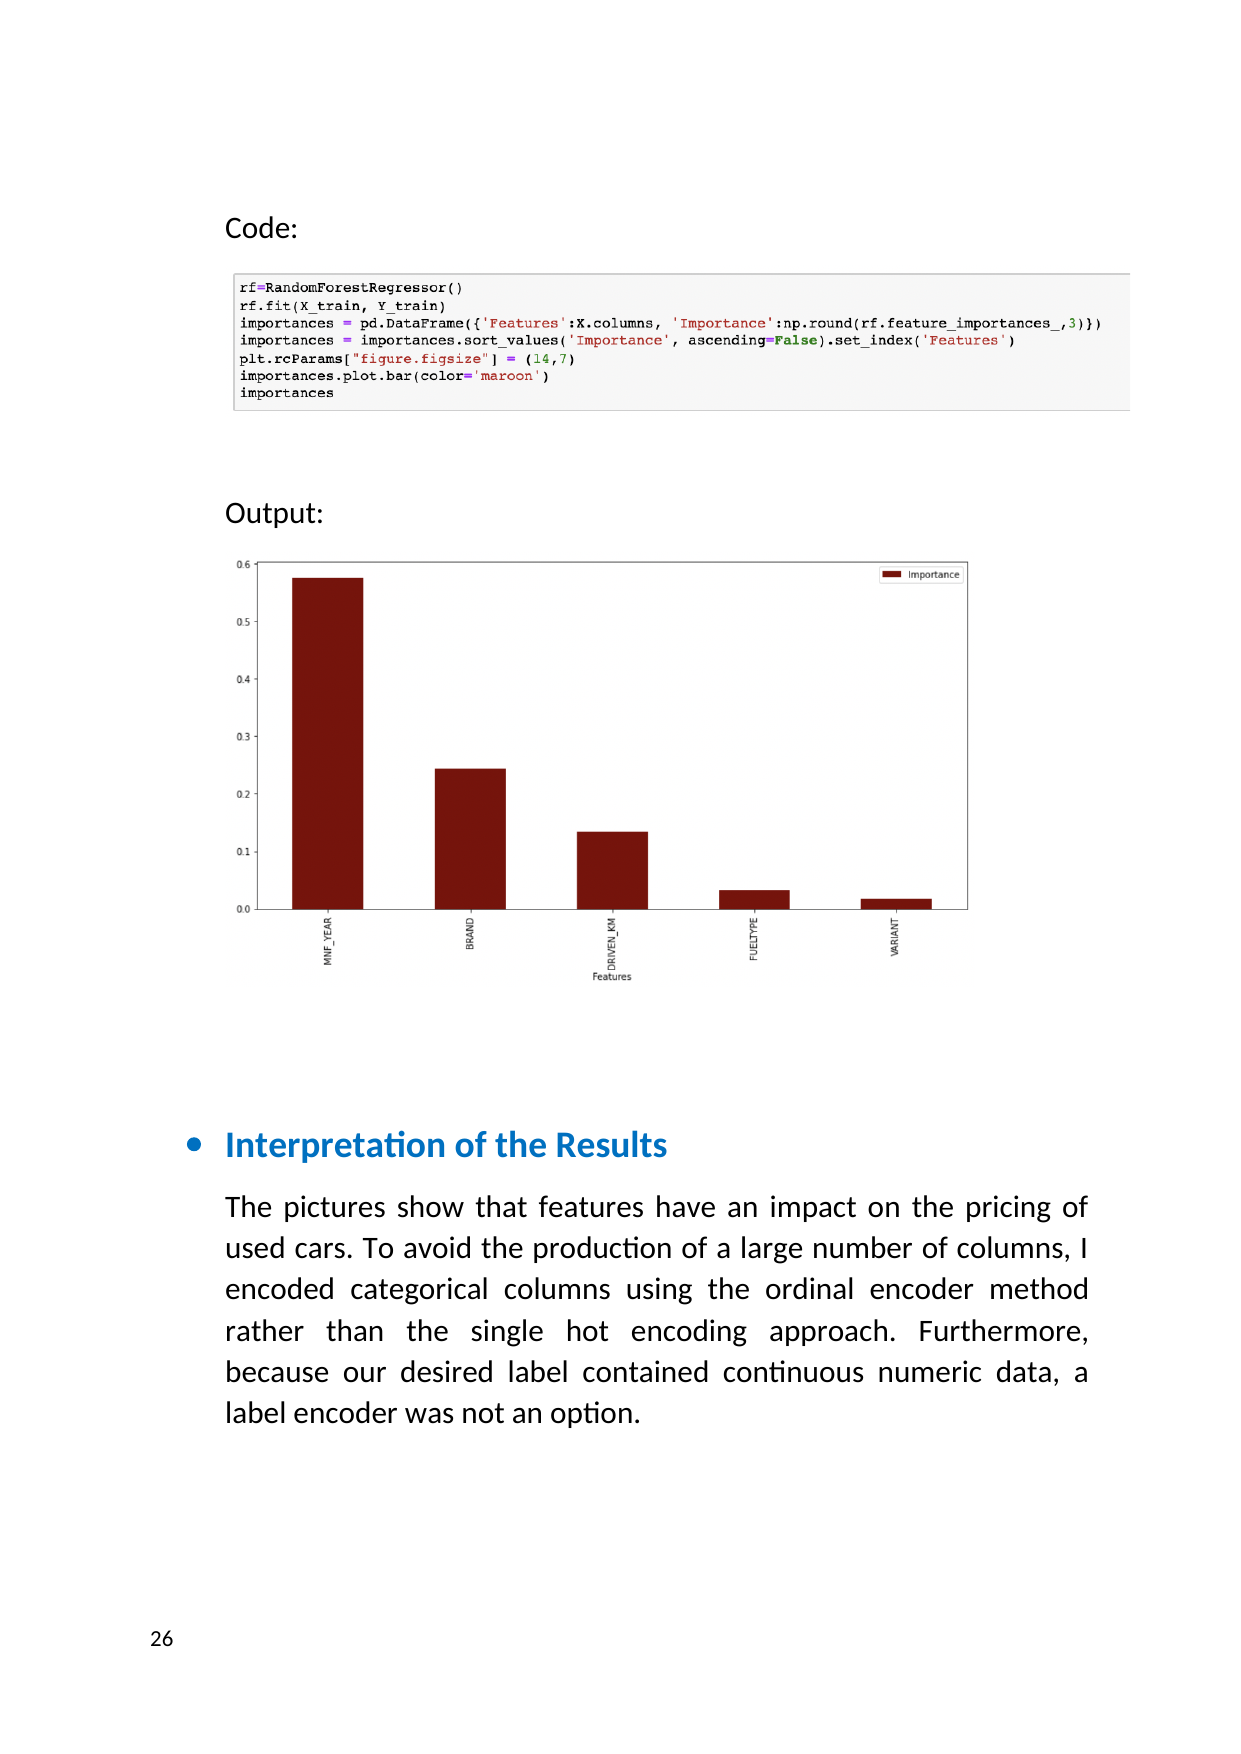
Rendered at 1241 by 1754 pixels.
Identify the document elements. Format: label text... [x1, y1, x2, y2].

text The pictures show that features have an impact on the pricing of used cars. To avoid the production of a large number of columns, I encoded categorical columns using the ordinal encoder method rather than the single hot encoding approach. Furthermore, because our desired label contained continuous numeric data, a label encoder was not an option. [225, 1187, 1090, 1431]
text Code: [225, 208, 1090, 246]
list Interpretation of the Results [187, 1121, 1090, 1167]
picture [225, 265, 1130, 417]
text Output: [225, 493, 1090, 531]
picture [225, 551, 976, 987]
